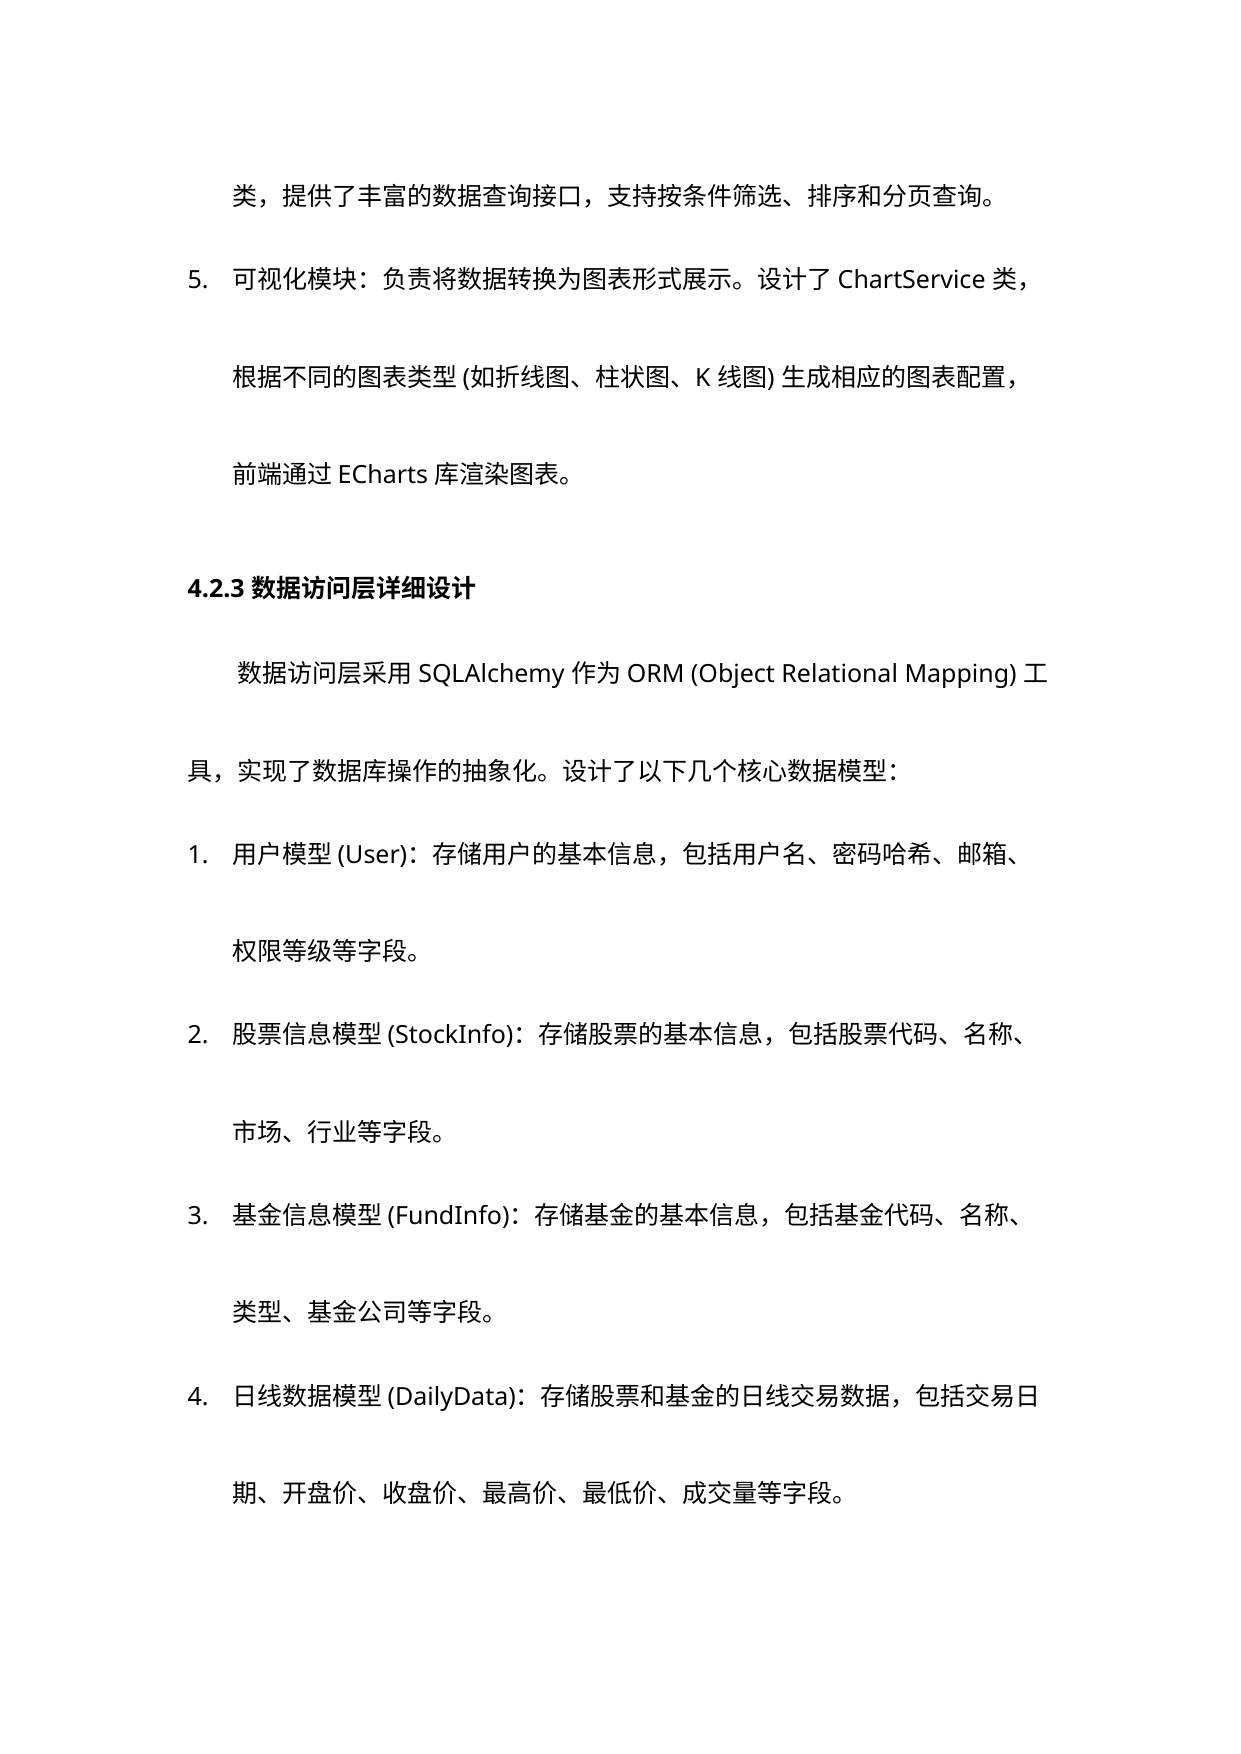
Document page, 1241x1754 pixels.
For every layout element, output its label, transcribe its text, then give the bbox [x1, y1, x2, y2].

list 可视化模块：负责将数据转换为图表形式展示。设计了 ChartService 类，根据不同的图表类型 (如折线图、柱状图、K 线图) 生成相应的图表配置，前端通过 ECharts 库渲染图表。 [187, 245, 1053, 505]
list 基金信息模型 (FundInfo)：存储基金的基本信息，包括基金代码、名称、类型、基金公司等字段。 [187, 1181, 1053, 1343]
subtitle 4.2.3 数据访问层详细设计 [187, 554, 1053, 619]
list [187, 162, 1053, 227]
list 用户模型 (User)：存储用户的基本信息，包括用户名、密码哈希、邮箱、权限等级等字段。 [187, 820, 1053, 982]
list 日线数据模型 (DailyData)：存储股票和基金的日线交易数据，包括交易日期、开盘价、收盘价、最高价、最低价、成交量等字段。 [187, 1362, 1053, 1524]
text 数据访问层采用 SQLAlchemy 作为 ORM (Object Relational Mapping) 工具，实现了数据库操作的抽象化。设计了以下几个核心数据模型： [187, 639, 1053, 802]
list 股票信息模型 (StockInfo)：存储股票的基本信息，包括股票代码、名称、市场、行业等字段。 [187, 1000, 1053, 1163]
